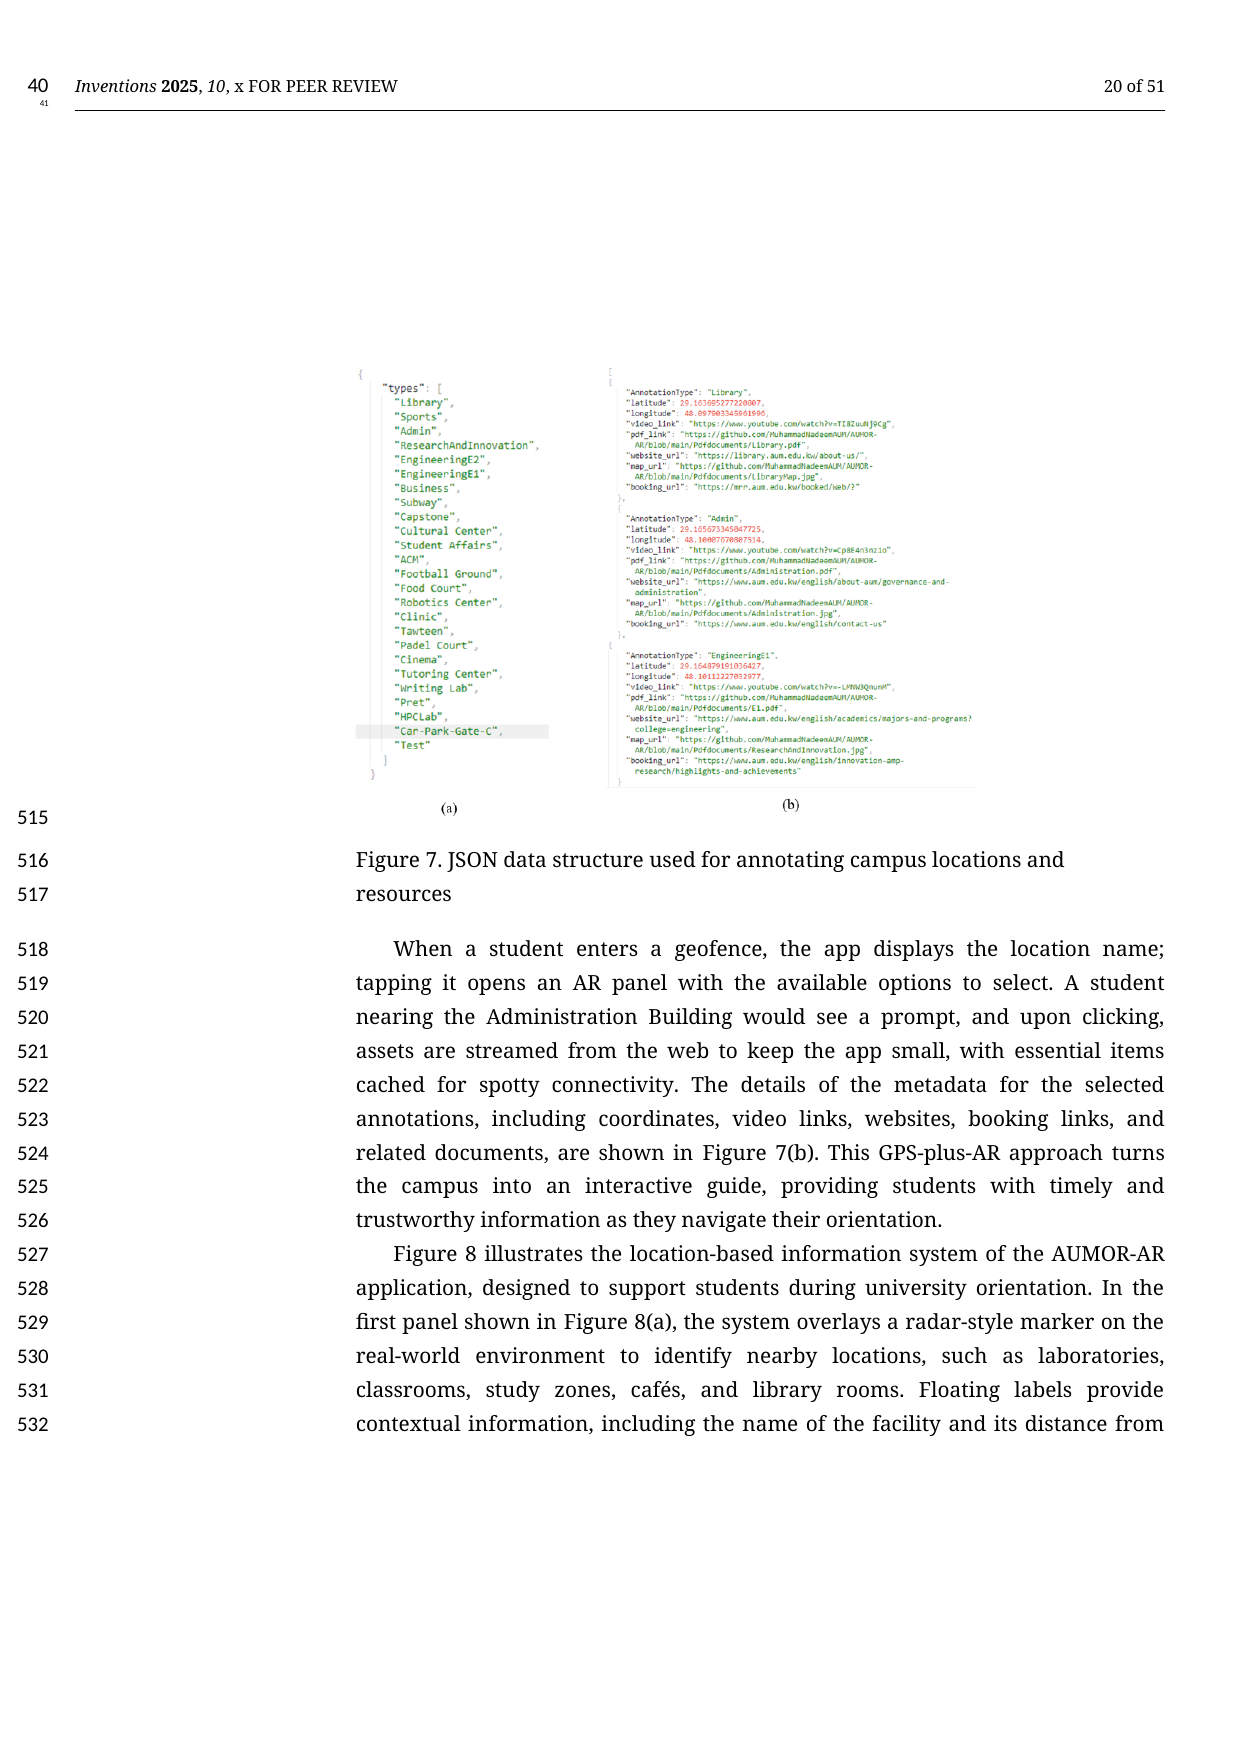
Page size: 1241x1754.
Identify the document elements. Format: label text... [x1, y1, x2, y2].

text Figure 7. JSON data structure used for annotating campus locations and resources [356, 842, 1165, 910]
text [356, 1237, 1165, 1441]
text When a student enters a geofence, the app displays the location name; tapping it opens an AR panel with the available options to select. A student nearing the Administration Building would see a prompt, and upon clicking, assets are streamed from the web to keep the app small, with essential items cached for spotty connectivity. The details of the metadata for the selected annotations, including coordinates, video links, websites, booking links, and related documents, are shown in Figure 7(b). This GPS-plus-AR approach turns the campus into an interactive guide, providing students with timely and trustworthy information as they navigate their orientation. [356, 931, 1165, 1237]
picture [355, 367, 976, 825]
